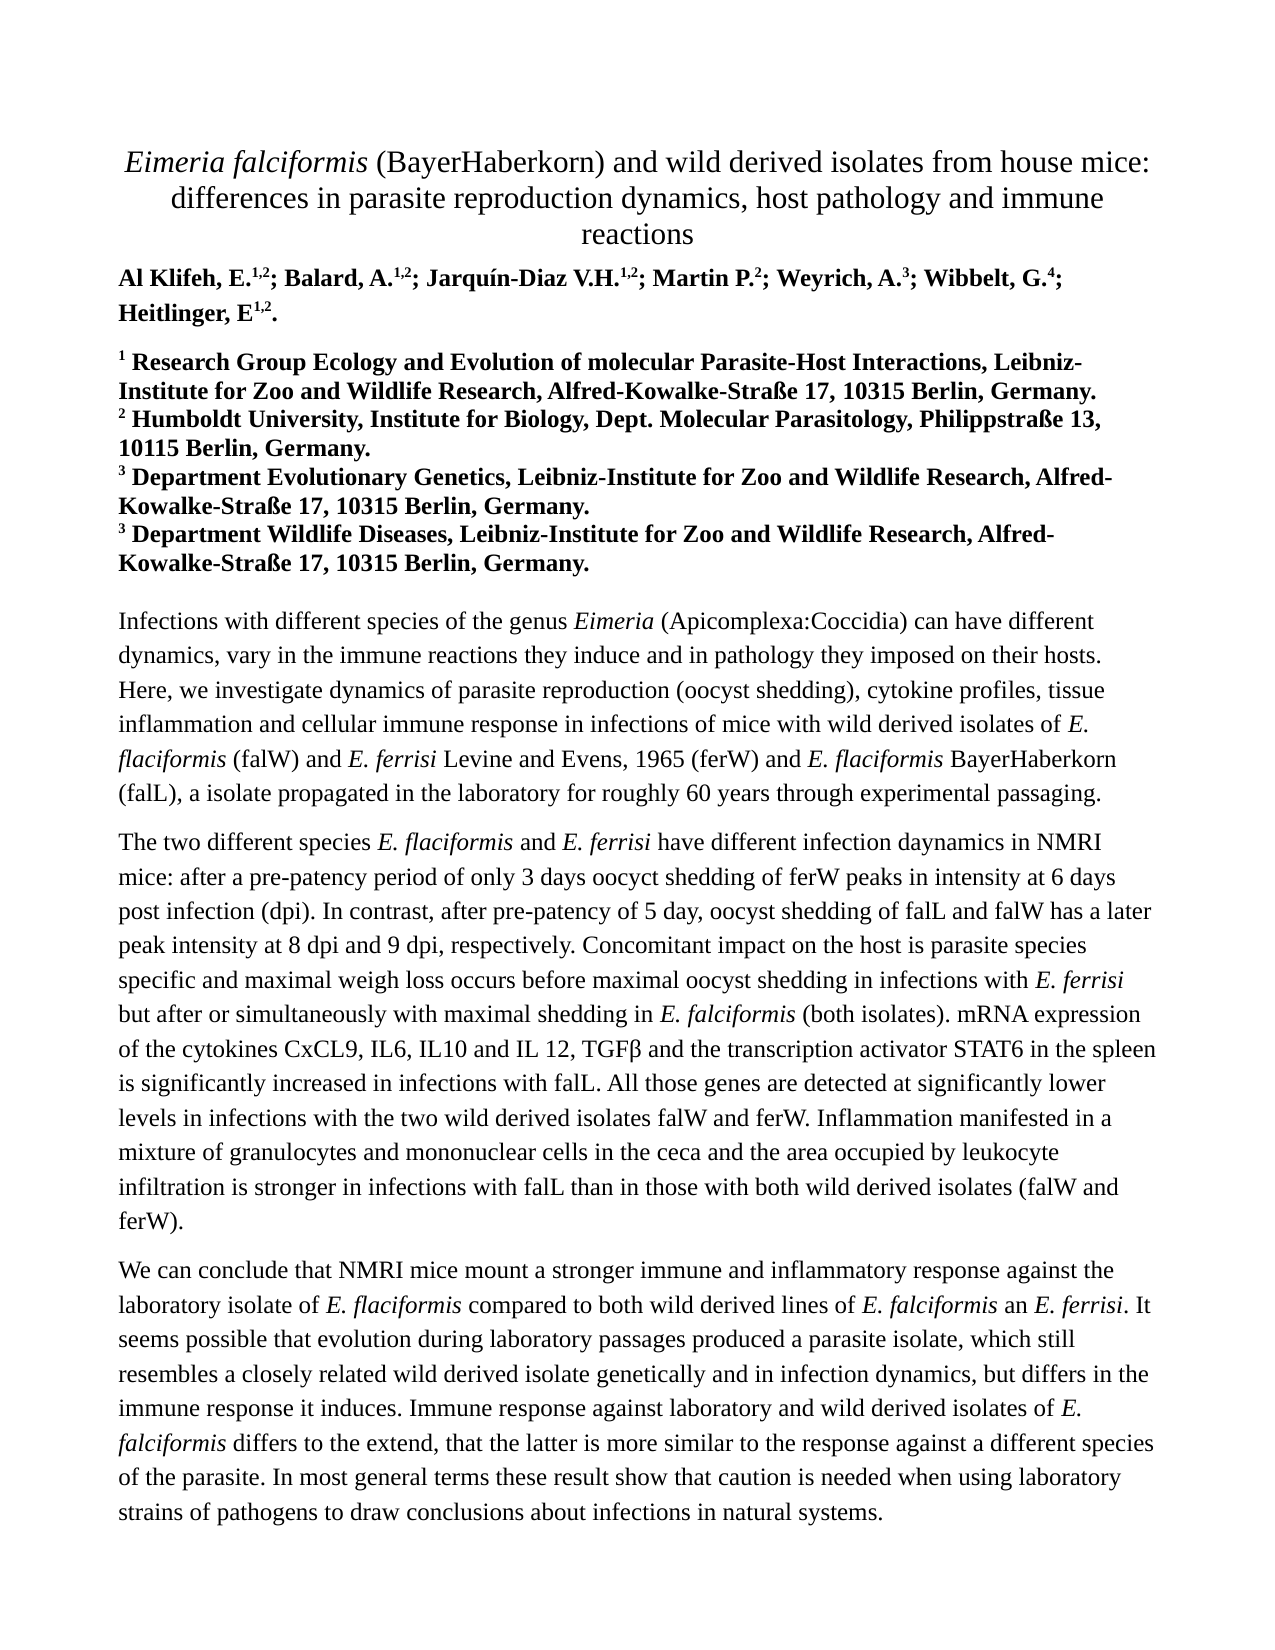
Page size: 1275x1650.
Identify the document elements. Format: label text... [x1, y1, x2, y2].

text Infections with different species of the genus Eimeria (Apicomplexa:Coccidia) can have different dynamics, vary in the immune reactions they induce and in pathology they imposed on their hosts. Here, we investigate dynamics of parasite reproduction (oocyst shedding), cytokine profiles, tissue inflammation and cellular immune response in infections of mice with wild derived isolates of E. flaciformis (falW) and E. ferrisi Levine and Evens, 1965 (ferW) and E. flaciformis BayerHaberkorn (falL), a isolate propagated in the laboratory for roughly 60 years through experimental passaging. [118, 606, 1157, 807]
subtitle Eimeria falciformis (BayerHaberkorn) and wild derived isolates from house mice: differences in parasite reproduction dynamics, host pathology and immune reactions [118, 143, 1157, 251]
text 3 Department Evolutionary Genetics, Leibniz-Institute for Zoo and Wildlife Research, Alfred-Kowalke-Straße 17, 10315 Berlin, Germany. [118, 462, 1157, 519]
text 2 Humboldt University, Institute for Biology, Dept. Molecular Parasitology, Philippstraße 13, 10115 Berlin, Germany. [118, 404, 1157, 462]
text The two different species E. flaciformis and E. ferrisi have different infection daynamics in NMRI mice: after a pre-patency period of only 3 days oocyct shedding of ferW peaks in intensity at 6 days post infection (dpi). In contrast, after pre-patency of 5 day, oocyst shedding of falL and falW has a later peak intensity at 8 dpi and 9 dpi, respectively. Concomitant impact on the host is parasite species specific and maximal weigh loss occurs before maximal oocyst shedding in infections with E. ferrisi but after or simultaneously with maximal shedding in E. falciformis (both isolates). mRNA expression of the cytokines CxCL9, IL6, IL10 and IL 12, TGFβ and the transcription activator STAT6 in the spleen is significantly increased in infections with falL. All those genes are detected at significantly lower levels in infections with the two wild derived isolates falW and ferW. Inflammation manifested in a mixture of granulocytes and mononuclear cells in the ceca and the area occupied by leukocyte infiltration is stronger in infections with falL than in those with both wild derived isolates (falW and ferW). [118, 827, 1157, 1235]
text Al Klifeh, E.1,2; Balard, A.1,2; Jarquín-Diaz V.H.1,2; Martin P.2; Weyrich, A.3; Wibbelt, G.4; Heitlinger, E1,2. [118, 263, 1157, 327]
text 3 Department Wildlife Diseases, Leibniz-Institute for Zoo and Wildlife Research, Alfred-Kowalke-Straße 17, 10315 Berlin, Germany. [118, 519, 1157, 577]
text 1 Research Group Ecology and Evolution of molecular Parasite-Host Interactions, Leibniz-Institute for Zoo and Wildlife Research, Alfred-Kowalke-Straße 17, 10315 Berlin, Germany. [118, 347, 1157, 404]
text We can conclude that NMRI mice mount a stronger immune and inflammatory response against the laboratory isolate of E. flaciformis compared to both wild derived lines of E. falciformis an E. ferrisi. It seems possible that evolution during laboratory passages produced a parasite isolate, which still resembles a closely related wild derived isolate genetically and in infection dynamics, but differs in the immune response it induces. Immune response against laboratory and wild derived isolates of E. falciformis differs to the extend, that the latter is more similar to the response against a different species of the parasite. In most general terms these result show that caution is needed when using laboratory strains of pathogens to draw conclusions about infections in natural systems. [118, 1256, 1157, 1526]
